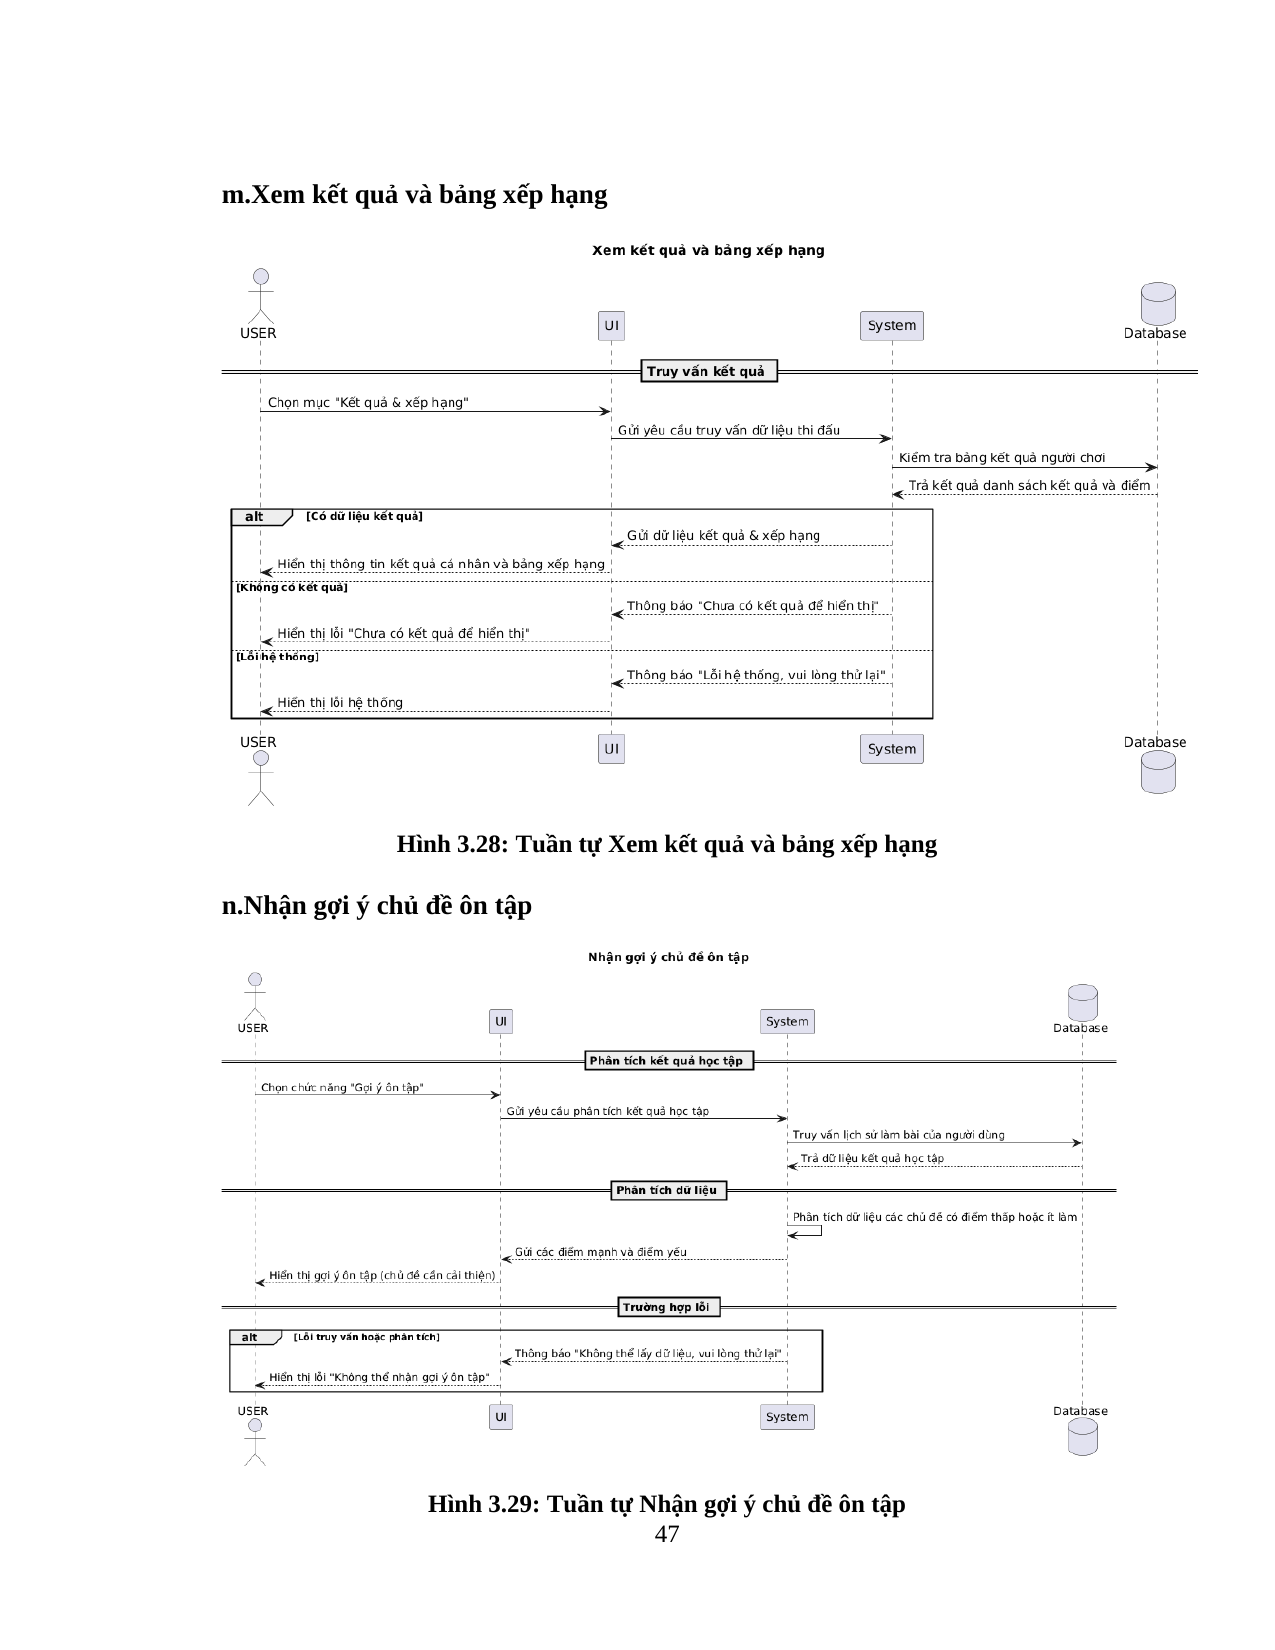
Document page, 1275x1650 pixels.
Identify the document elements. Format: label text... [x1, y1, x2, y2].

text Hình 3.28: Tuần tự Xem kết quả và bảng xếp hạng [177, 829, 1157, 858]
text m.Xem kết quả và bảng xếp hạng [177, 178, 1157, 209]
text n.Nhận gợi ý chủ đề ôn tập [177, 889, 1157, 920]
picture [221, 938, 1120, 1470]
text Hình 3.29: Tuần tự Nhận gợi ý chủ đề ôn tập [177, 1489, 1157, 1517]
picture [221, 228, 1202, 810]
